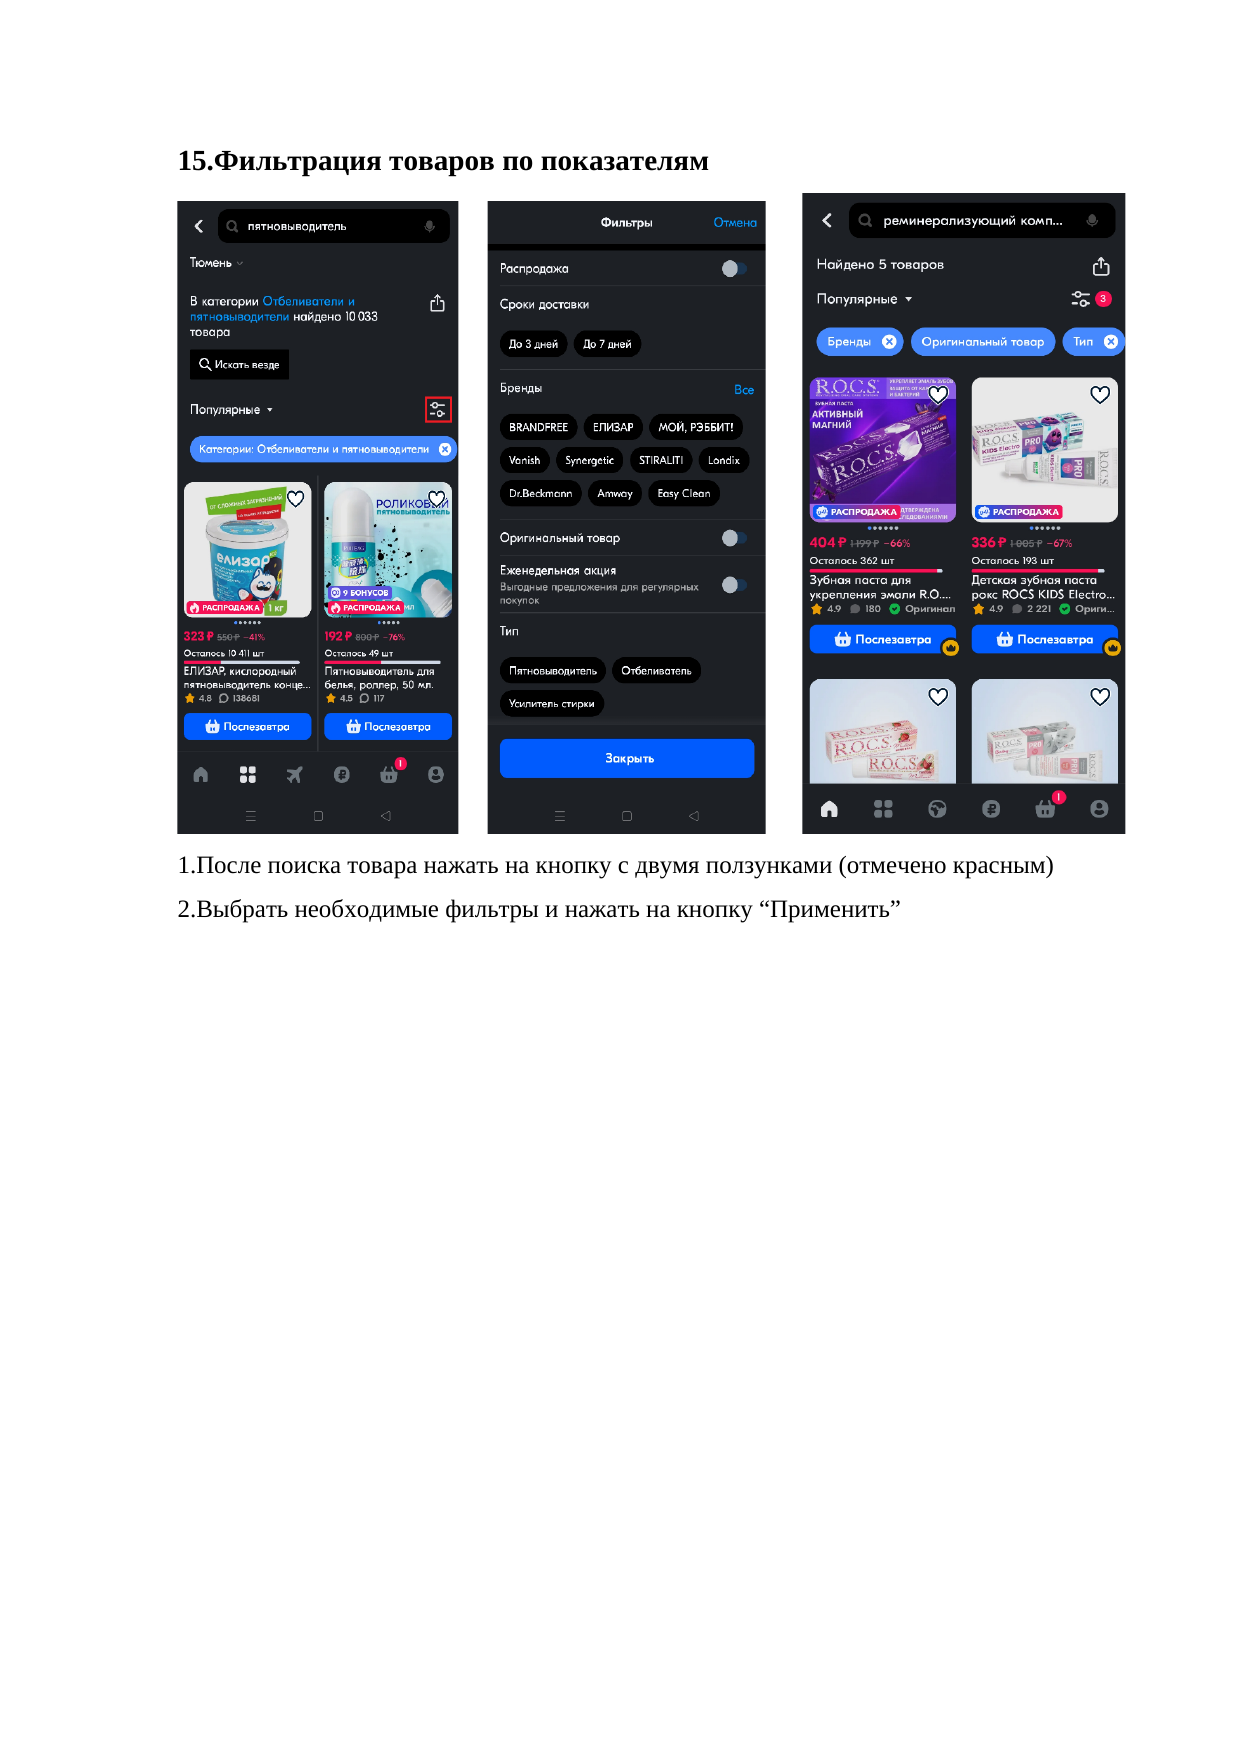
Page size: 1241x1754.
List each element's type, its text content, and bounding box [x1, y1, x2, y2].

picture [487, 201, 766, 834]
picture [177, 201, 459, 834]
text 1.После поиска товара нажать на кнопку с двумя ползунками (отмечено красным) [177, 851, 1152, 879]
subtitle 15.Фильтрация товаров по показателям [177, 143, 1152, 177]
text 2.Выбрать необходимые фильтры и нажать на кнопку “Применить” [177, 894, 1152, 922]
picture [802, 193, 1126, 834]
